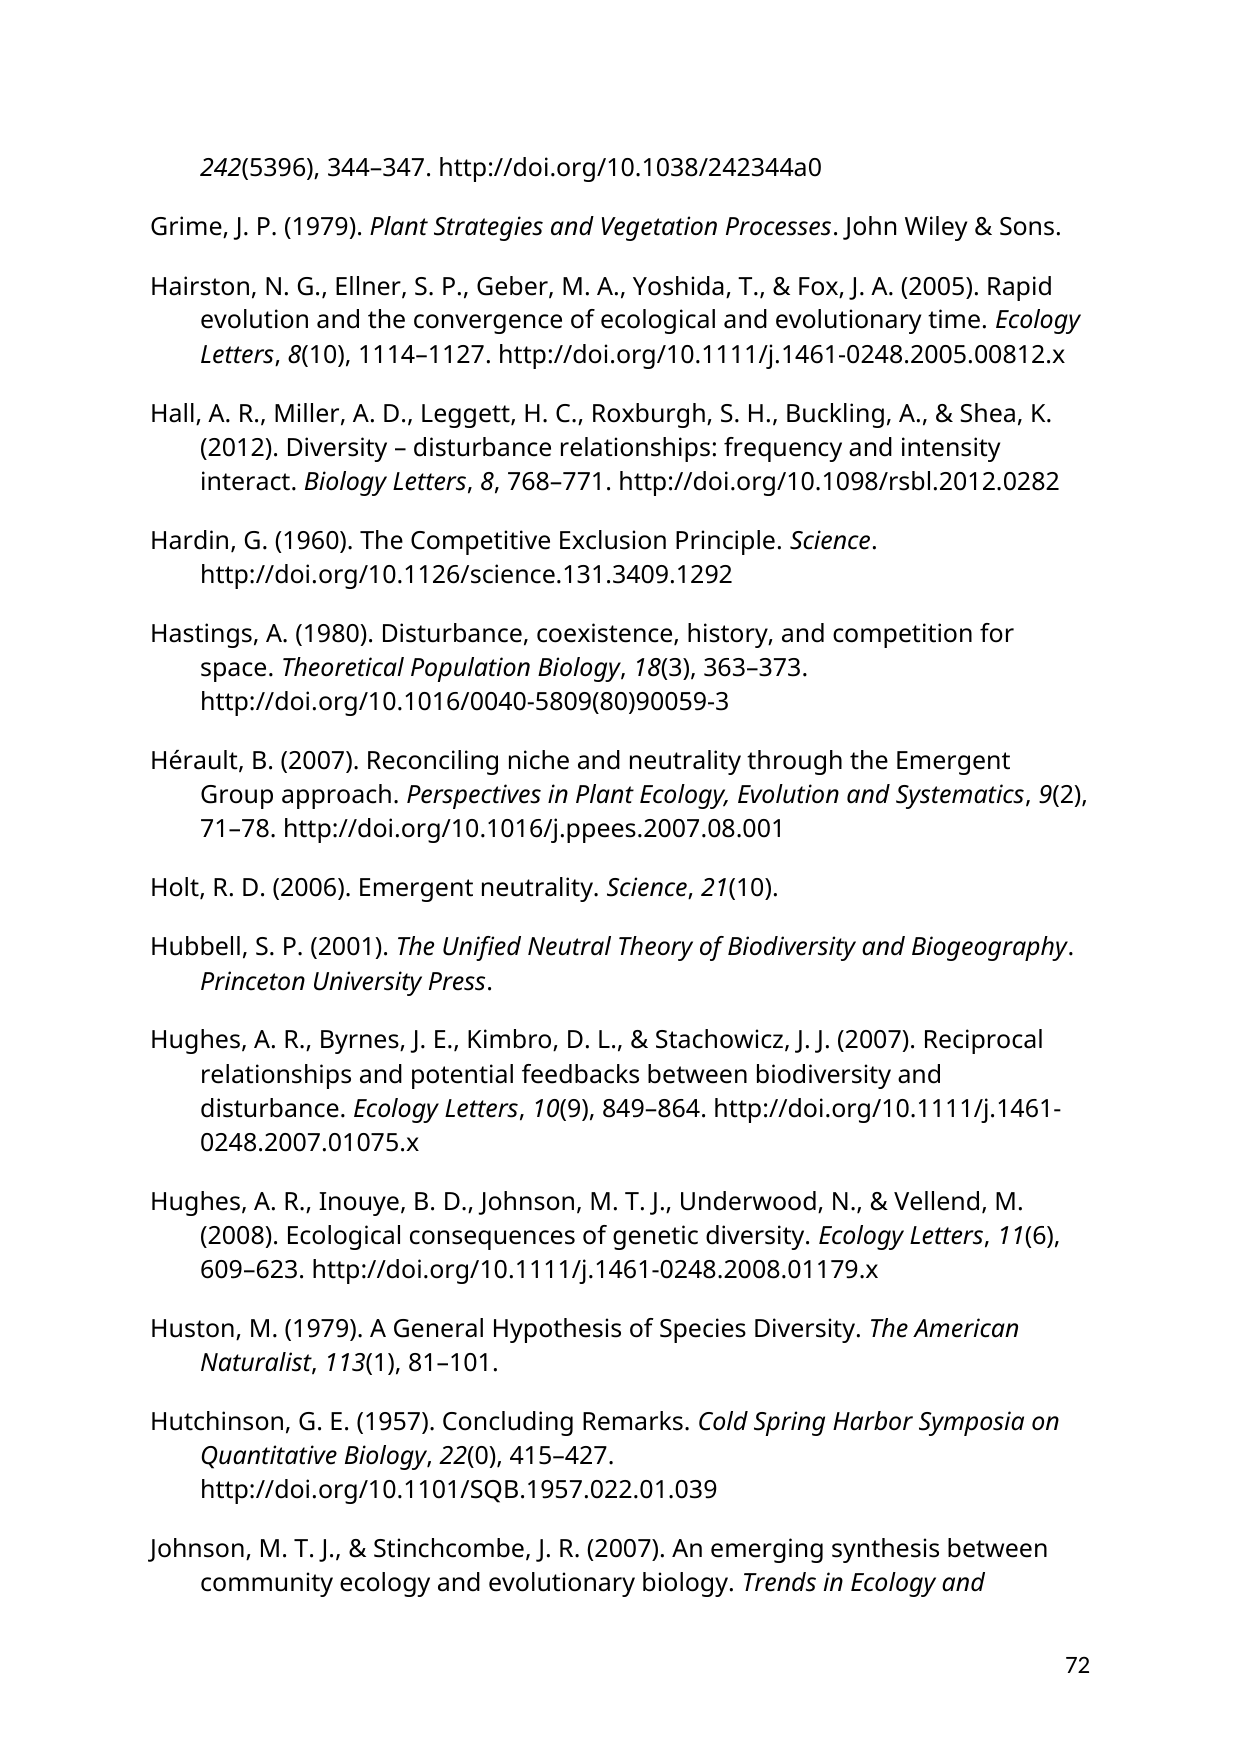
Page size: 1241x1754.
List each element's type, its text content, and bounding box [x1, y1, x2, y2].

text Hérault, B. (2007). Reconciling niche and neutrality through the Emergent Group approach. Perspectives in Plant Ecology, Evolution and Systematics, 9(2), 71–78. http://doi.org/10.1016/j.ppees.2007.08.001 [150, 743, 1090, 845]
text Holt, R. D. (2006). Emergent neutrality. Science, 21(10). [150, 870, 1090, 904]
text Hairston, N. G., Ellner, S. P., Geber, M. A., Yoshida, T., & Fox, J. A. (2005). Rapid evolution and the convergence of ecological and evolutionary time. Ecology Letters, 8(10), 1114–1127. http://doi.org/10.1111/j.1461-0248.2005.00812.x [150, 268, 1090, 370]
text Hutchinson, G. E. (1957). Concluding Remarks. Cold Spring Harbor Symposia on Quantitative Biology, 22(0), 415–427. http://doi.org/10.1101/SQB.1957.022.01.039 [150, 1404, 1090, 1506]
text Huston, M. (1979). A General Hypothesis of Species Diversity. The American Naturalist, 113(1), 81–101. [150, 1311, 1090, 1379]
text Hubbell, S. P. (2001). The Unified Neutral Theory of Biodiversity and Biogeography. Princeton University Press. [150, 929, 1090, 997]
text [150, 150, 1090, 184]
text Grime, J. P. (1979). Plant Strategies and Vegetation Processes. John Wiley & Sons. [150, 209, 1090, 243]
text Hall, A. R., Miller, A. D., Leggett, H. C., Roxburgh, S. H., Buckling, A., & Shea, K. (2012). Diversity – disturbance relationships: frequency and intensity interact. Biology Letters, 8, 768–771. http://doi.org/10.1098/rsbl.2012.0282 [150, 395, 1090, 497]
text Hughes, A. R., Inouye, B. D., Johnson, M. T. J., Underwood, N., & Vellend, M. (2008). Ecological consequences of genetic diversity. Ecology Letters, 11(6), 609–623. http://doi.org/10.1111/j.1461-0248.2008.01179.x [150, 1183, 1090, 1286]
text Hughes, A. R., Byrnes, J. E., Kimbro, D. L., & Stachowicz, J. J. (2007). Reciprocal relationships and potential feedbacks between biodiversity and disturbance. Ecology Letters, 10(9), 849–864. http://doi.org/10.1111/j.1461-0248.2007.01075.x [150, 1022, 1090, 1158]
text Hardin, G. (1960). The Competitive Exclusion Principle. Science. http://doi.org/10.1126/science.131.3409.1292 [150, 522, 1090, 591]
text Hastings, A. (1980). Disturbance, coexistence, history, and competition for space. Theoretical Population Biology, 18(3), 363–373. http://doi.org/10.1016/0040-5809(80)90059-3 [150, 616, 1090, 718]
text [150, 1531, 1090, 1599]
